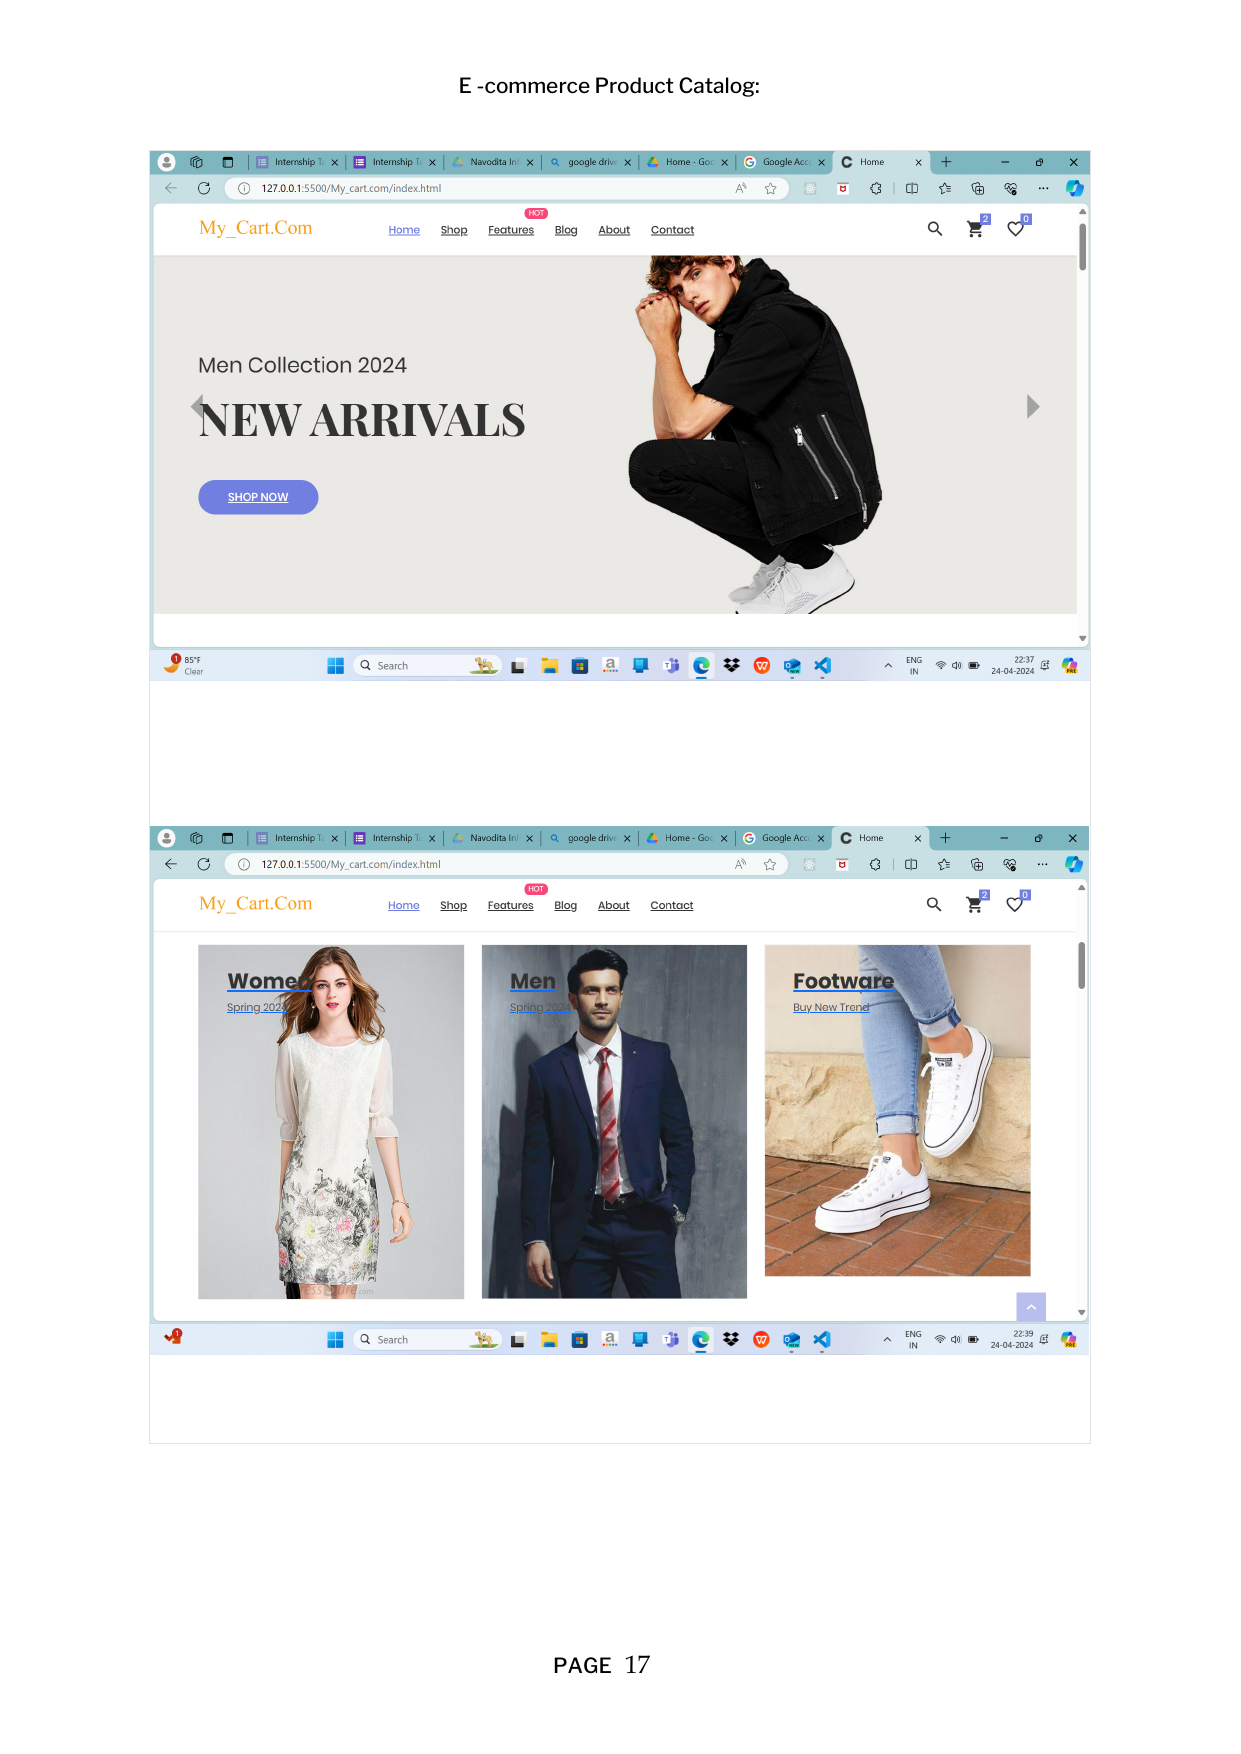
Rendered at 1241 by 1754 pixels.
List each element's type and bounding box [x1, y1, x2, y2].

picture [150, 826, 1089, 1355]
picture [150, 151, 1090, 681]
